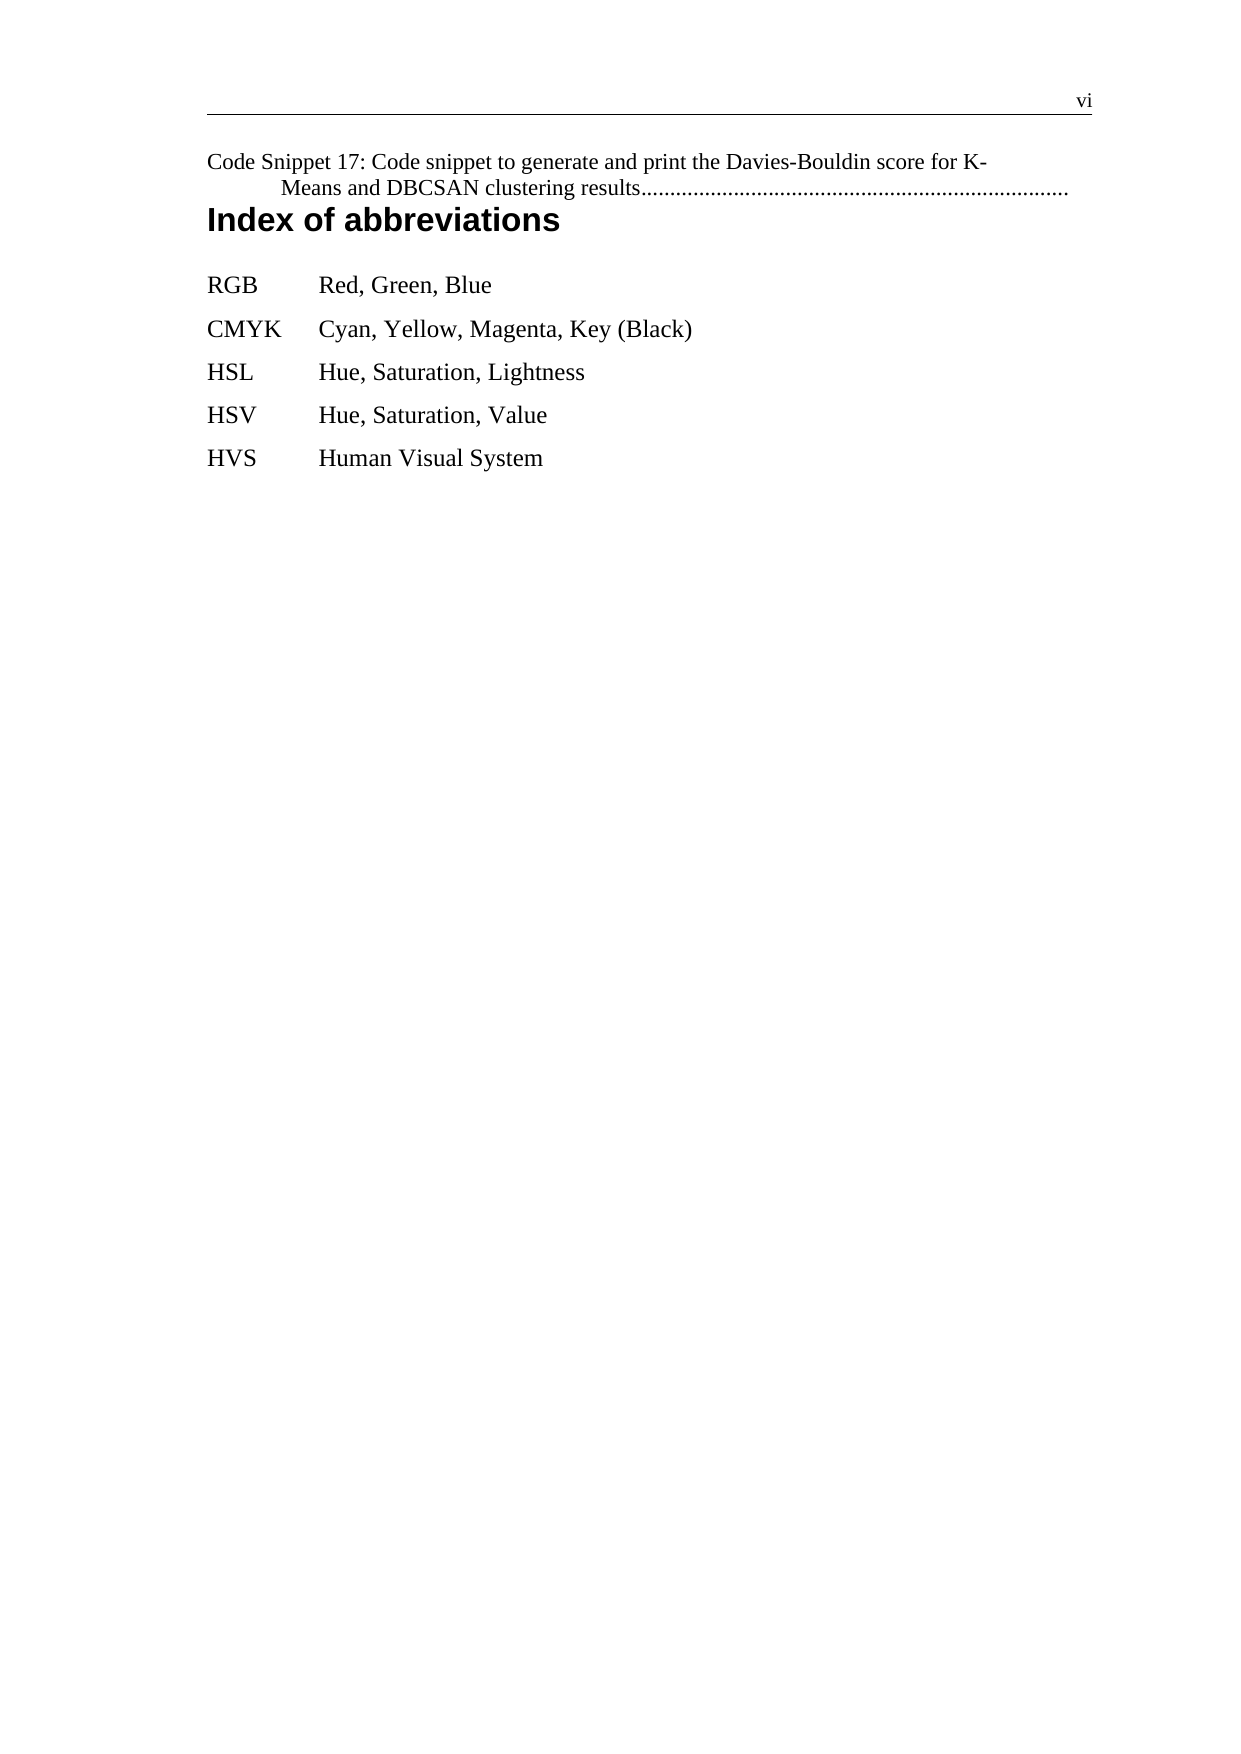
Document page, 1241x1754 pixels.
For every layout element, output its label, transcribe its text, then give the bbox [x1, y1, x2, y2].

text HSV Hue, Saturation, Value [207, 400, 1092, 429]
text Index of abbreviations [207, 200, 1092, 239]
text Code Snippet 17: Code snippet to generate and print the Davies-Bouldin score for K-Means and DBCSAN clustering results 62 [207, 148, 1048, 200]
text CMYK Cyan, Yellow, Magenta, Key (Black) [207, 314, 1092, 342]
text HVS Human Visual System [207, 443, 1092, 472]
text HSL Hue, Saturation, Lightness [207, 357, 1092, 386]
text RGB Red, Green, Blue [207, 271, 1092, 299]
